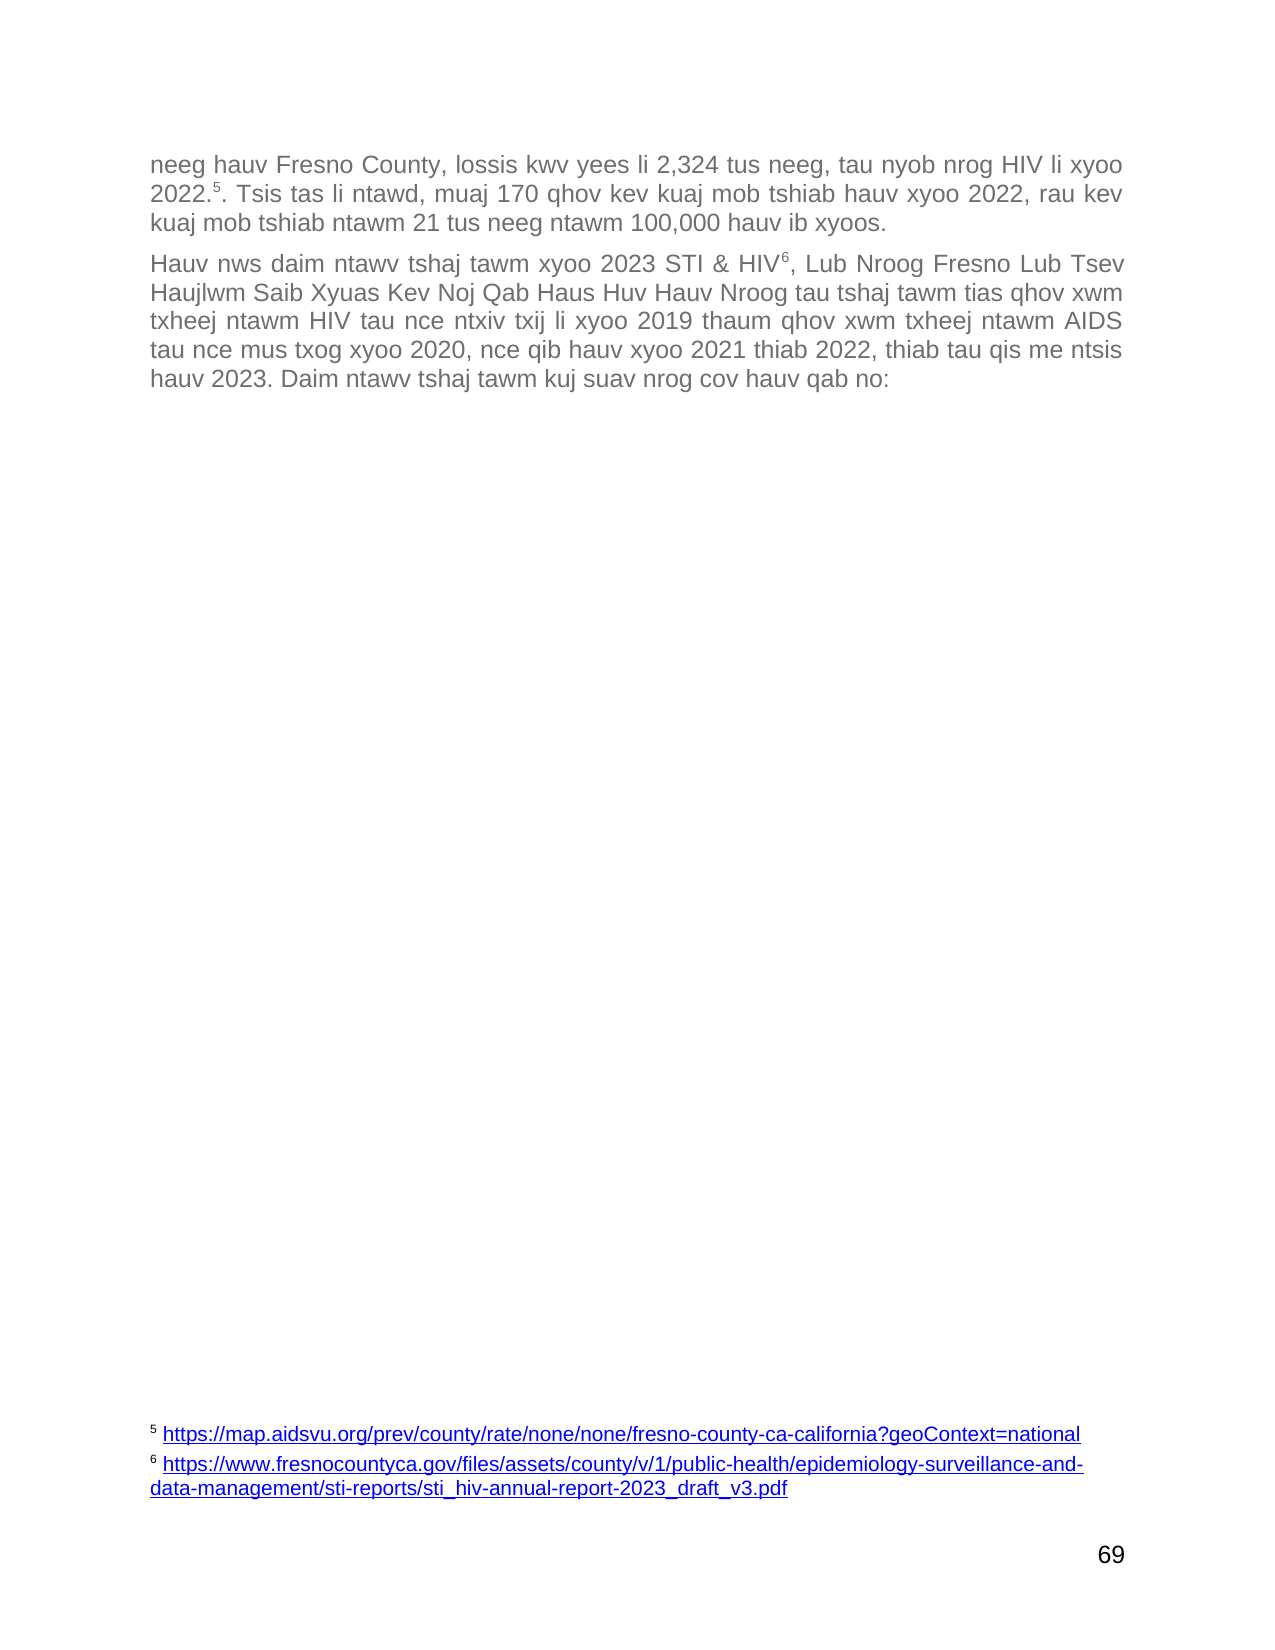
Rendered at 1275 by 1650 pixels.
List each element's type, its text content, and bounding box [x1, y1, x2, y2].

text Hauv nws daim ntawv tshaj tawm xyoo 2023 STI & HIV, Lub Nroog Fresno Lub Tsev Haujlwm Saib Xyuas Kev Noj Qab Haus Huv Hauv Nroog tau tshaj tawm tias qhov xwm txheej ntawm HIV tau nce ntxiv txij li xyoo 2019 thaum qhov xwm txheej ntawm AIDS tau nce mus txog xyoo 2020, nce qib hauv xyoo 2021 thiab 2022, thiab tau qis me ntsis hauv 2023. Daim ntawv tshaj tawm kuj suav nrog cov hauv qab no: [150, 249, 1125, 392]
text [150, 150, 1125, 236]
